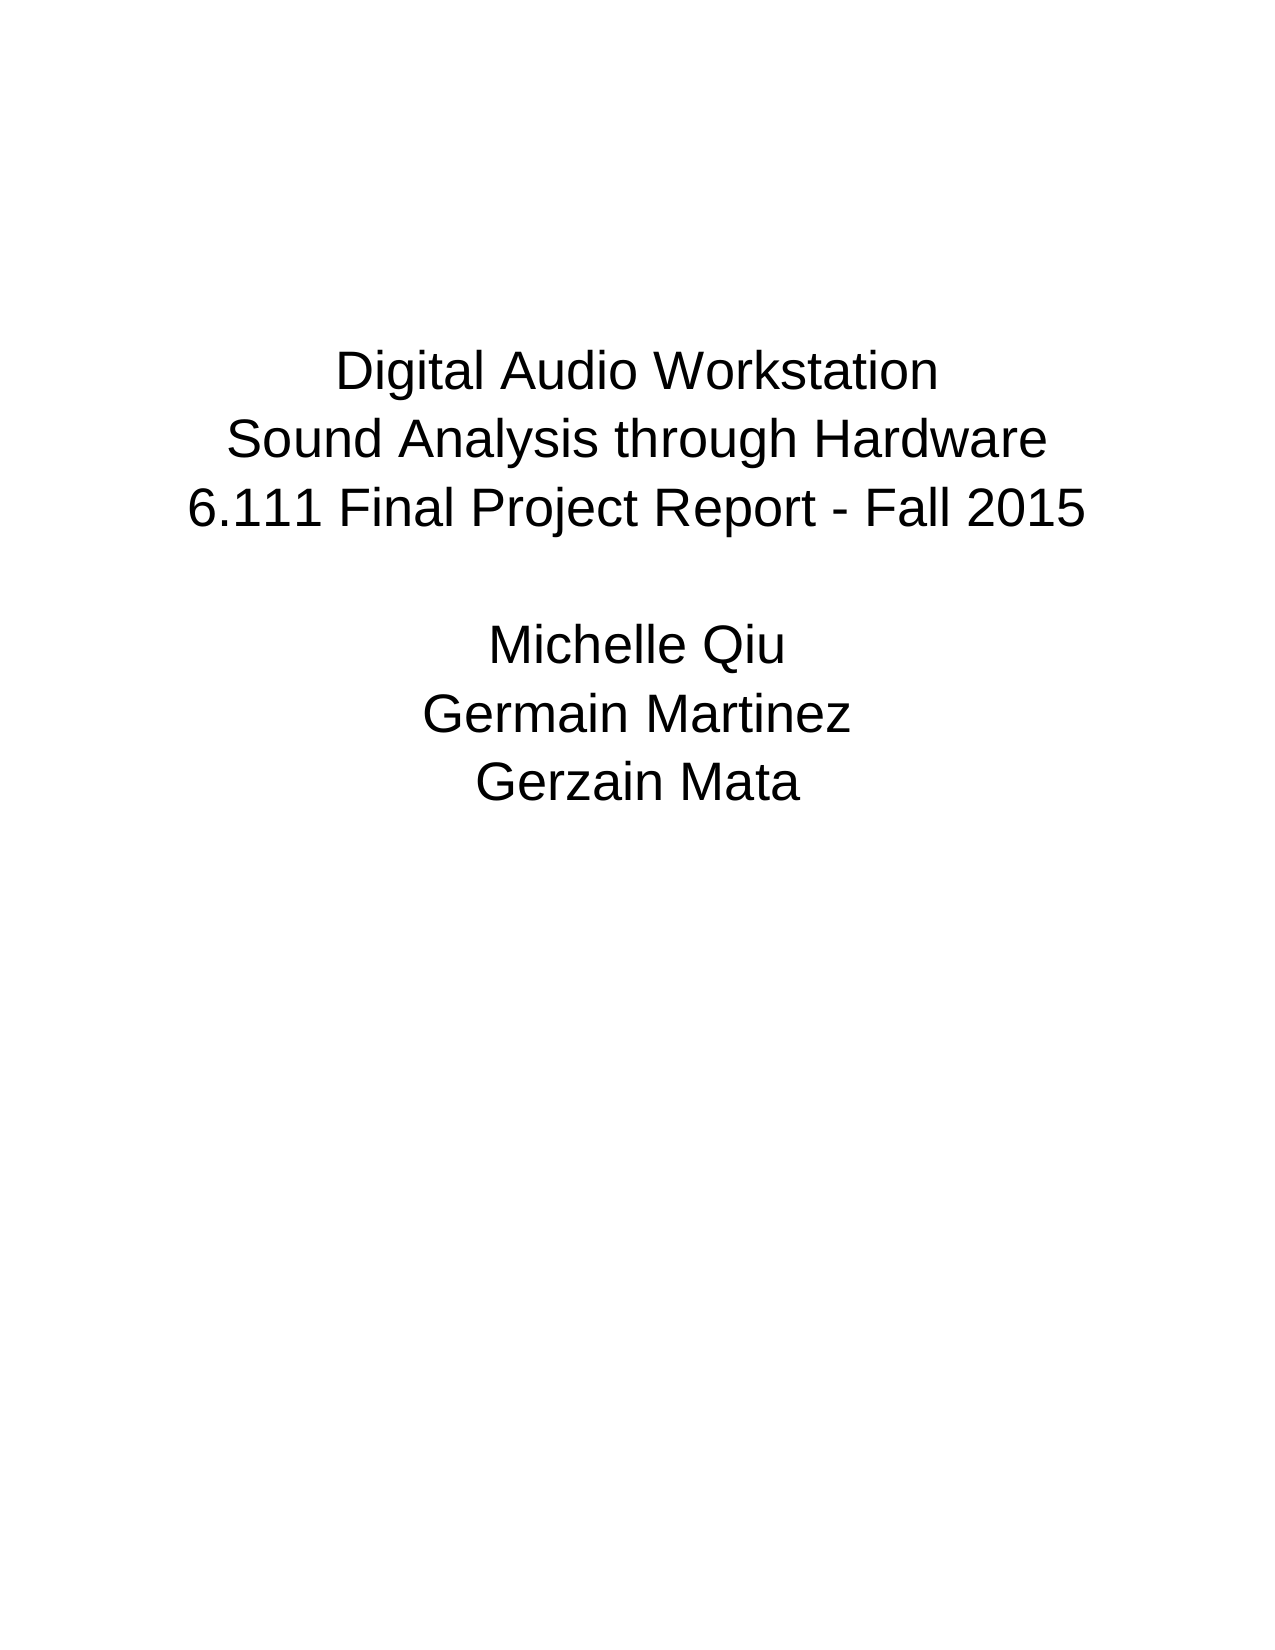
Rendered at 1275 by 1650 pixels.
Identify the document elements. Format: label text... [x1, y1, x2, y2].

title Digital Audio Workstation [177, 338, 1098, 401]
title Sound Analysis through Hardware [177, 407, 1098, 469]
title Gerzain Mata [177, 750, 1098, 812]
title 6.111 Final Project Report - Fall 2015 [177, 476, 1098, 538]
title Germain Martinez [177, 681, 1098, 743]
title Michelle Qiu [177, 613, 1098, 675]
